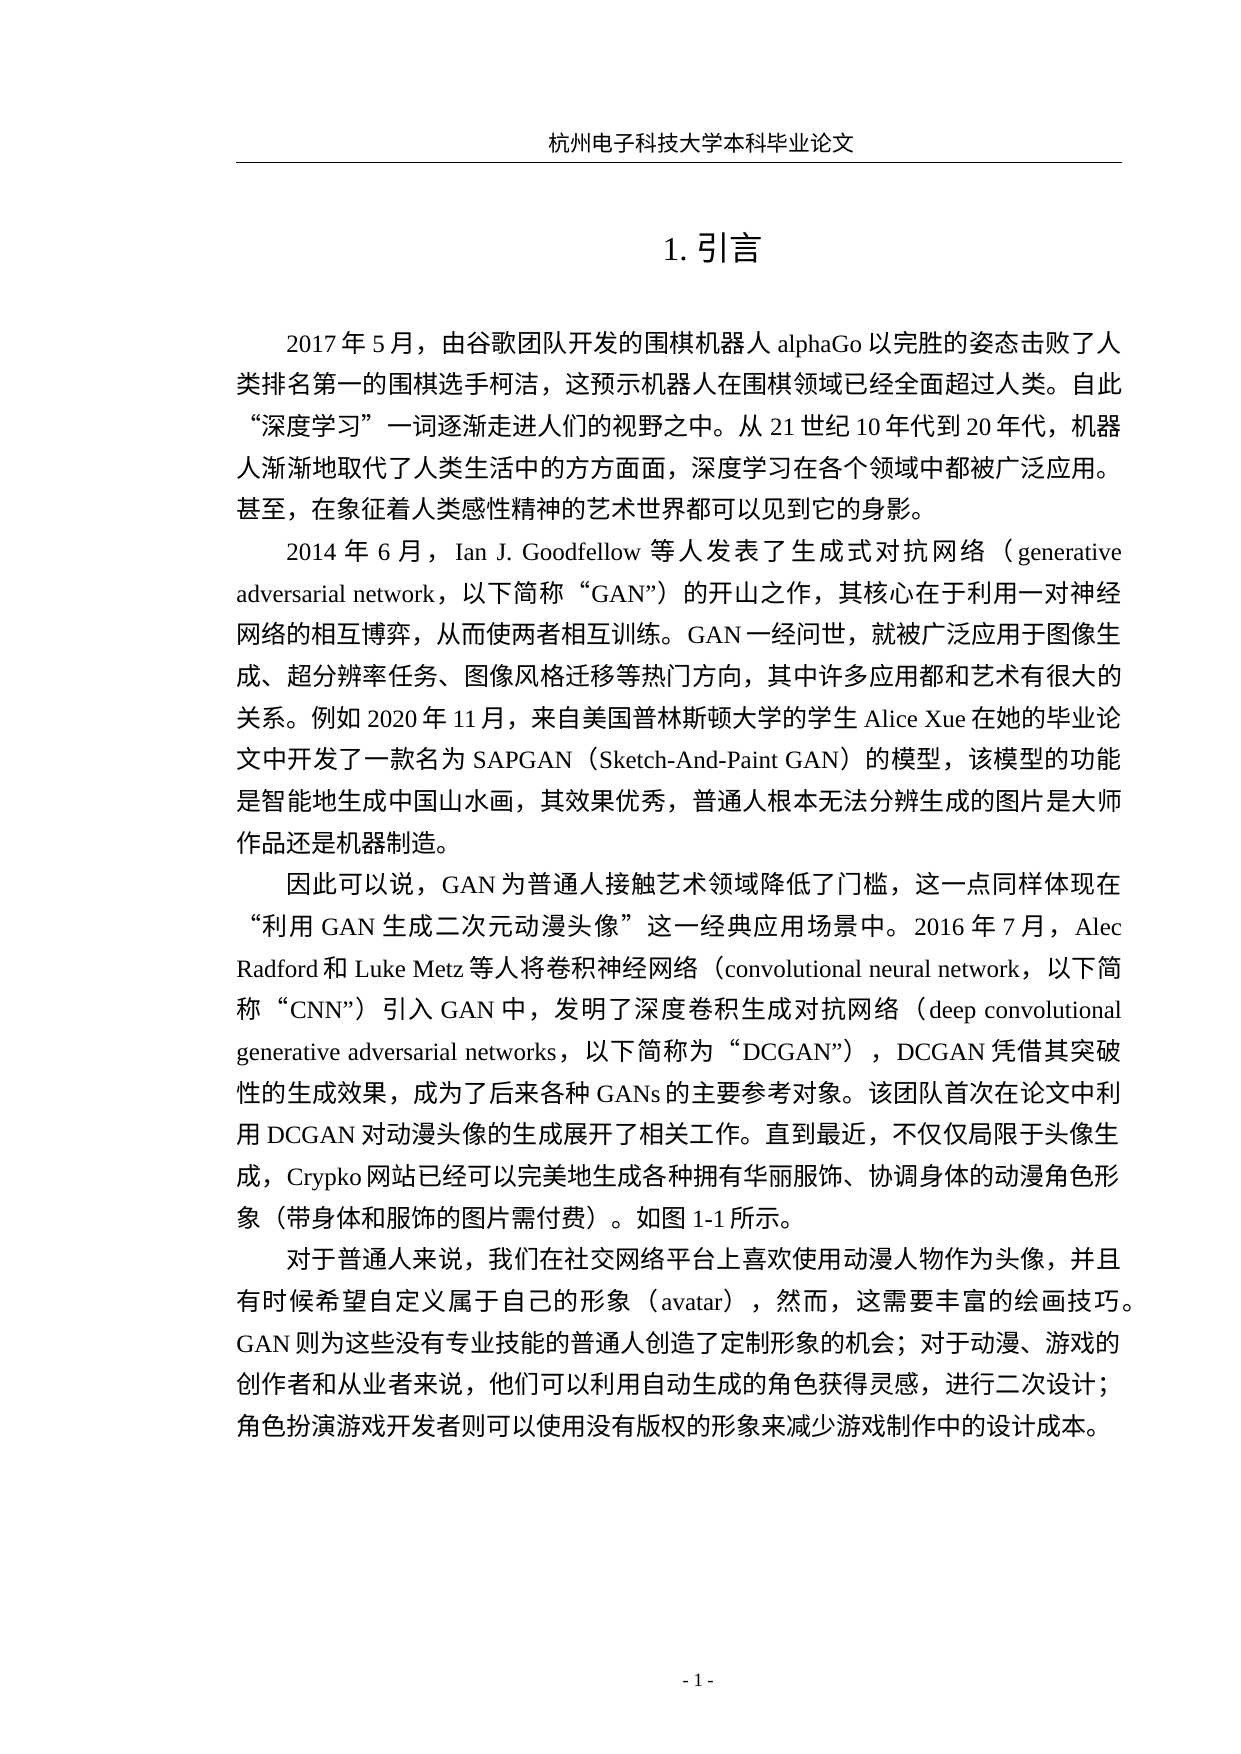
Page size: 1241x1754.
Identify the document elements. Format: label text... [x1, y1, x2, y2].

text 对于普通人来说，我们在社交网络平台上喜欢使用动漫人物作为头像，并且有时候希望自定义属于自己的形象（avatar），然而，这需要丰富的绘画技巧。GAN则为这些没有专业技能的普通人创造了定制形象的机会；对于动漫、游戏的创作者和从业者来说，他们可以利用自动生成的角色获得灵感，进行二次设计；角色扮演游戏开发者则可以使用没有版权的形象来减少游戏制作中的设计成本。 [236, 1236, 1122, 1444]
subtitle 引言 [236, 227, 1122, 269]
text 因此可以说，GAN为普通人接触艺术领域降低了门槛，这一点同样体现在“利用GAN生成二次元动漫头像”这一经典应用场景中。2016年7月，Alec Radford和Luke Metz等人将卷积神经网络（convolutional neural network，以下简称“CNN”）引入GAN中，发明了深度卷积生成对抗网络（deep convolutional generative adversarial networks，以下简称为“DCGAN”），DCGAN凭借其突破性的生成效果，成为了后来各种GANs的主要参考对象。该团队首次在论文中利用DCGAN对动漫头像的生成展开了相关工作。直到最近，不仅仅局限于头像生成，Crypko网站已经可以完美地生成各种拥有华丽服饰、协调身体的动漫角色形象（带身体和服饰的图片需付费）。如图 1-1所示。 [236, 861, 1122, 1236]
text 2017年5月，由谷歌团队开发的围棋机器人alphaGo以完胜的姿态击败了人类排名第一的围棋选手柯洁，这预示机器人在围棋领域已经全面超过人类。自此，“深度学习”一词逐渐走进人们的视野之中。从21世纪10年代到20年代，机器人渐渐地取代了人类生活中的方方面面，深度学习在各个领域中都被广泛应用。甚至，在象征着人类感性精神的艺术世界都可以见到它的身影。 [236, 319, 1122, 527]
text 2014年6月，Ian J. Goodfellow等人发表了生成式对抗网络（generative adversarial network，以下简称“GAN”）的开山之作，其核心在于利用一对神经网络的相互博弈，从而使两者相互训练。GAN一经问世，就被广泛应用于图像生成、超分辨率任务、图像风格迁移等热门方向，其中许多应用都和艺术有很大的关系。例如2020年11月，来自美国普林斯顿大学的学生Alice Xue在她的毕业论文中开发了一款名为SAPGAN（Sketch-And-Paint GAN）的模型，该模型的功能是智能地生成中国山水画，其效果优秀，普通人根本无法分辨生成的图片是大师作品还是机器制造。 [236, 527, 1122, 861]
